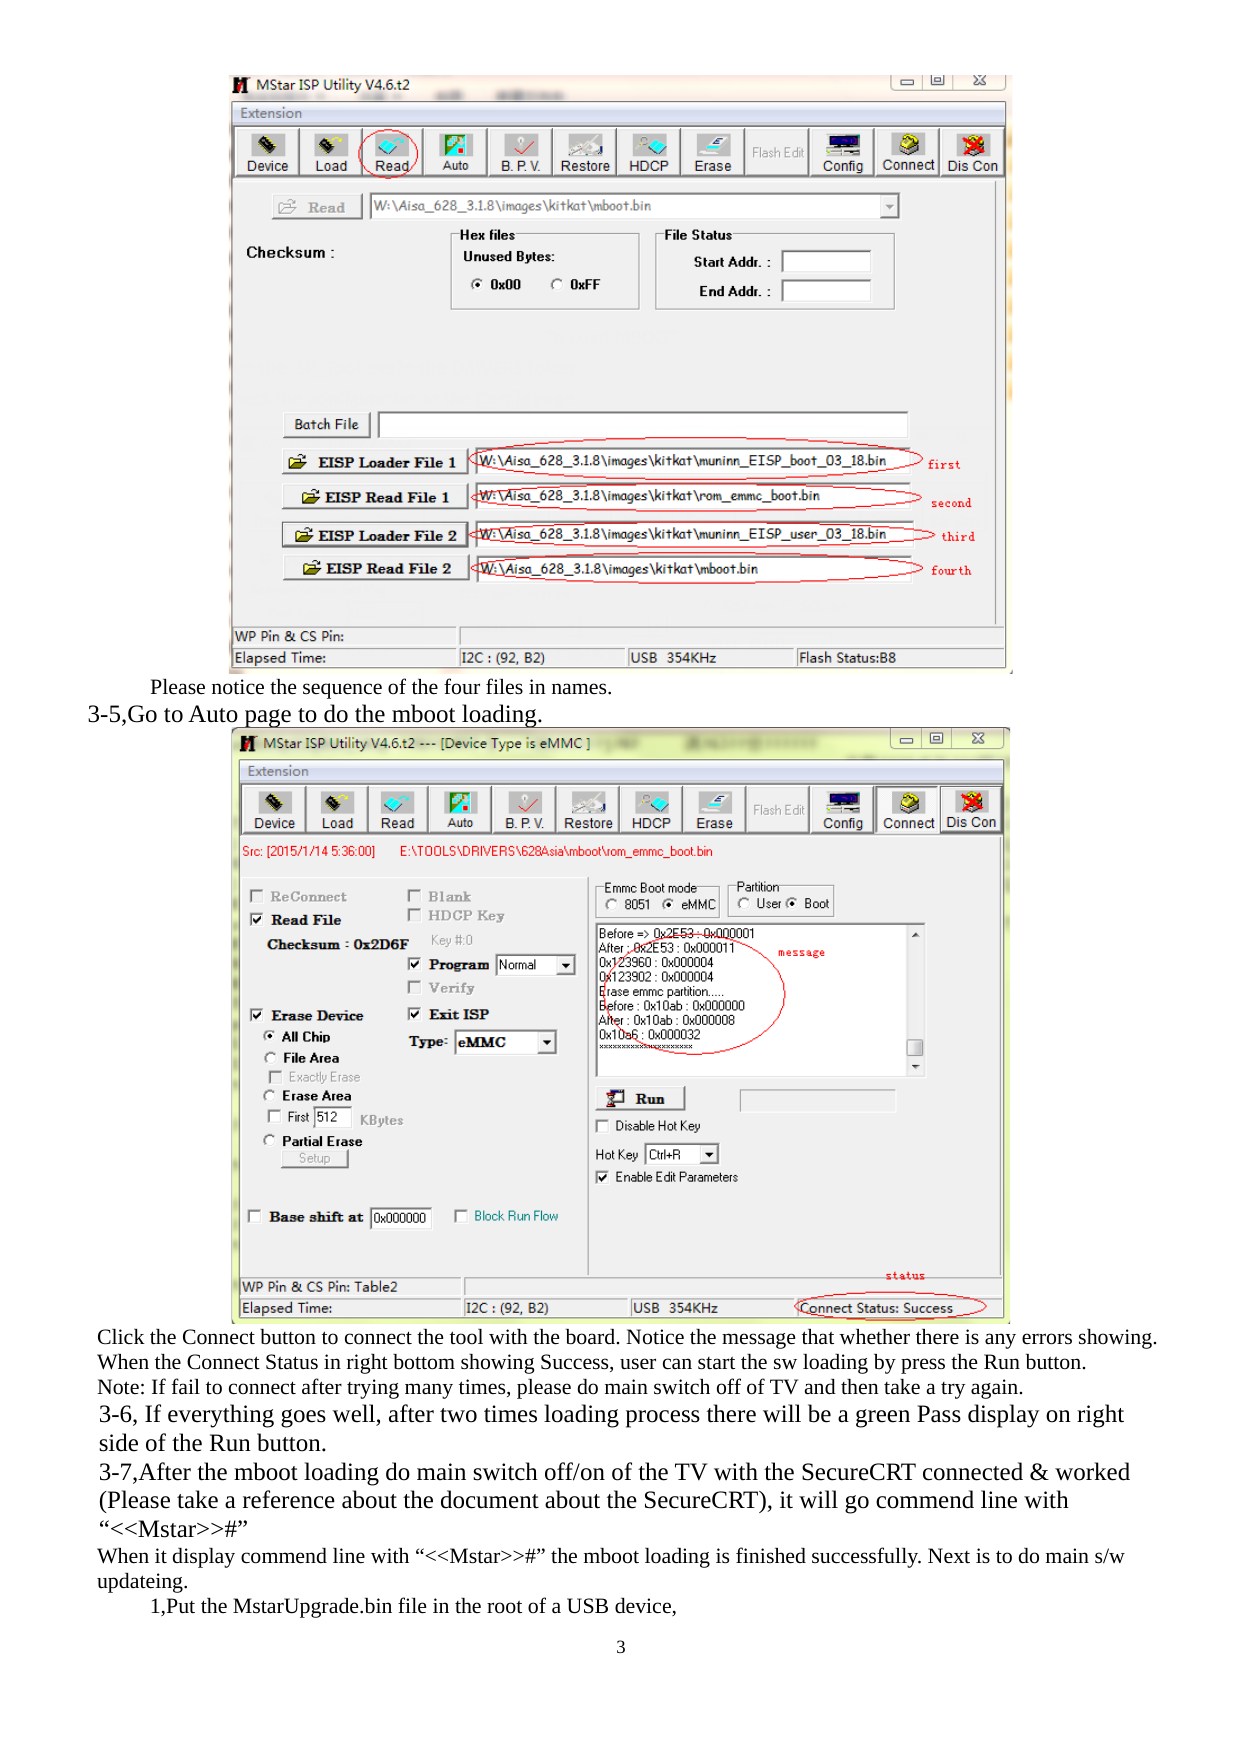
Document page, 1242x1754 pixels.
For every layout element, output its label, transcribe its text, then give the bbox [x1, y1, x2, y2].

text 1,Put the MstarUpgrade.bin file in the root of a USB device, [75, 1593, 1167, 1619]
text Note: If fail to connect after trying many times, please do main switch off of TV and then take a try again. [75, 1374, 1167, 1399]
text Click the Connect button to connect the tool with the board. Notice the message that whether there is any errors showing. When the Connect Status in right bottom showing Success, user can start the sw loading by press the Run button. [97, 1324, 1167, 1374]
picture [231, 727, 1011, 1324]
text Please notice the sequence of the four files in names. [75, 674, 1167, 699]
text 3-7,After the mboot loading do main switch off/on of the TV with the SecureCRT connected & worked (Please take a reference about the document about the SecureCRT), it will go commend line with “<<Mstar>>#” [98, 1457, 1167, 1543]
text 3-5,Go to Auto page to do the mboot loading. [75, 699, 1167, 728]
text 3-6, If everything goes well, after two times loading process there will be a green Pass display on right side of the Run button. [98, 1399, 1167, 1457]
picture [228, 75, 1013, 674]
text When it display commend line with “<<Mstar>>#” the mboot loading is finished successfully. Next is to do main s/w updateing. [97, 1543, 1167, 1593]
